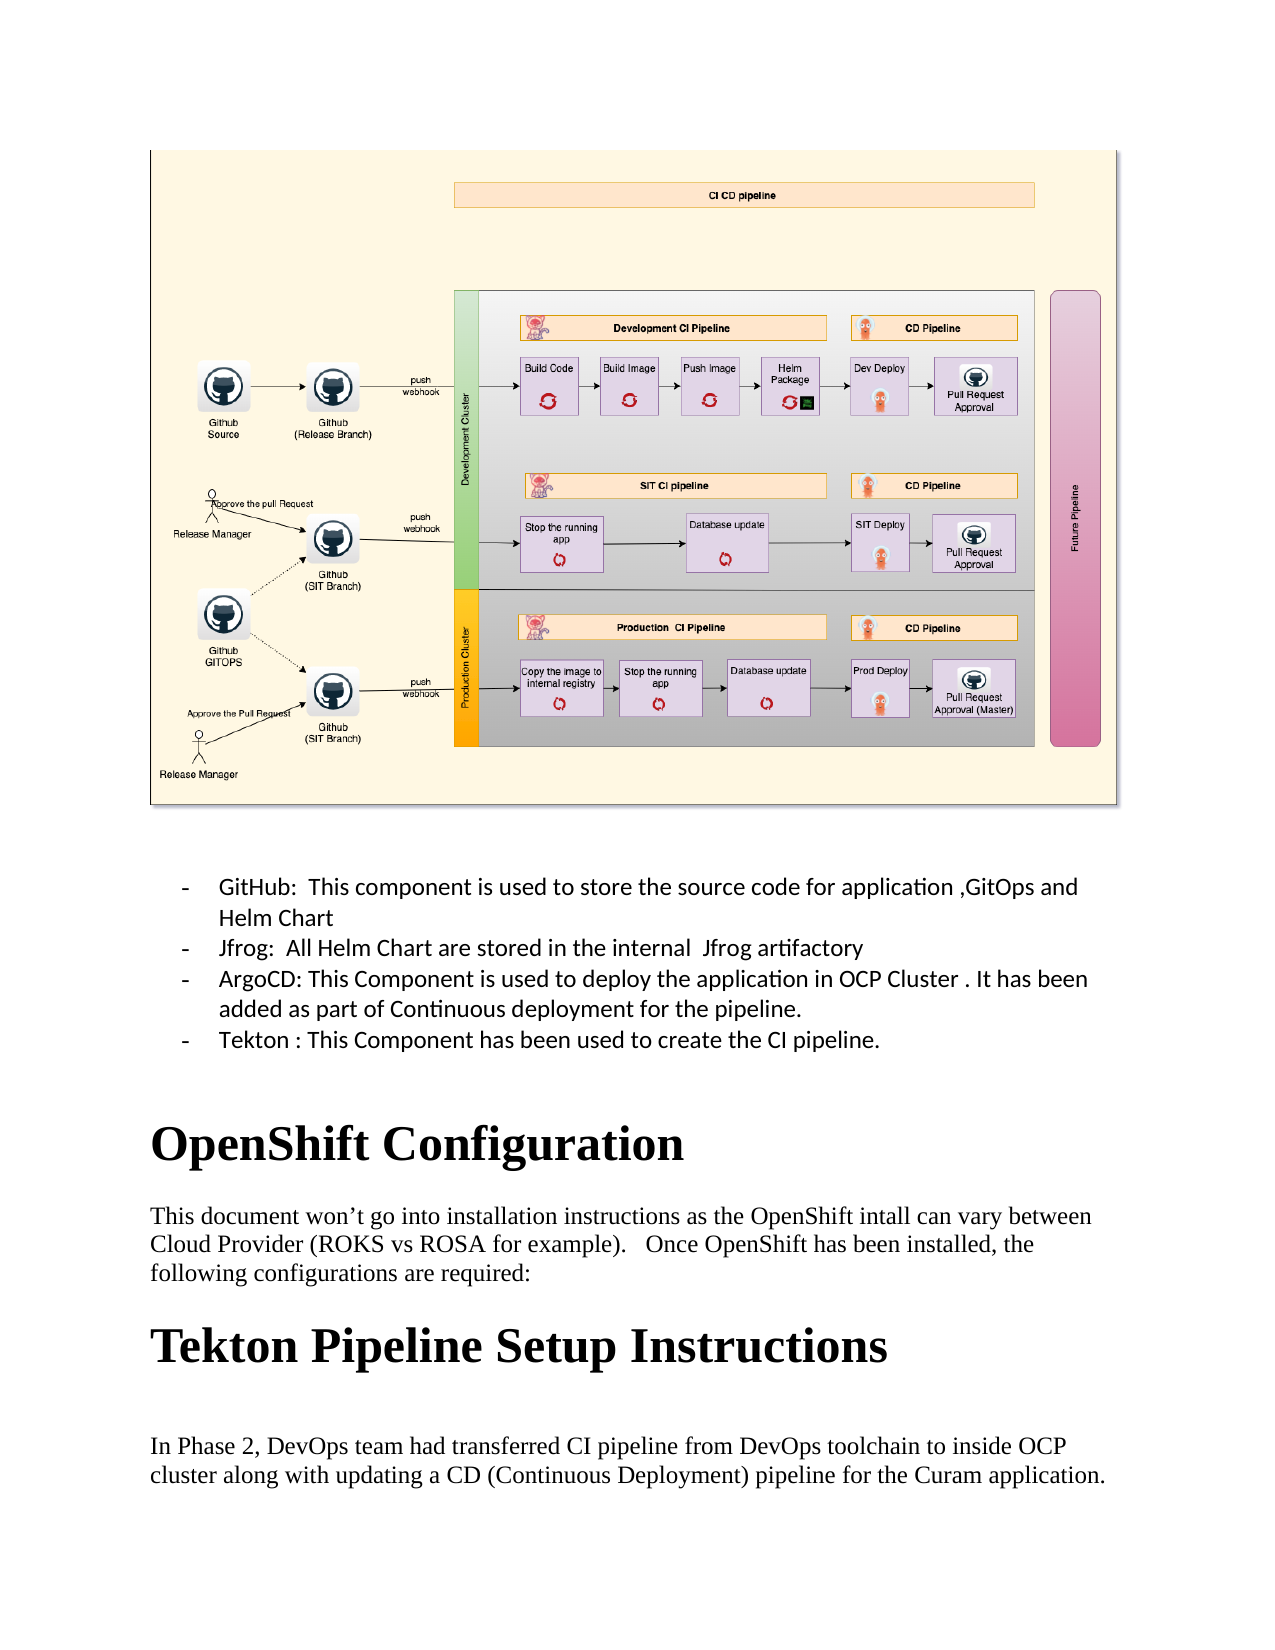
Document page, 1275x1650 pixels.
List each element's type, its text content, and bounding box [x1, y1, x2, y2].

list ArgoCD: This Component is used to deploy the application in OCP Cluster . It has been added as part of Continuous deployment for the pipeline. [181, 963, 1125, 1024]
list GitHub: This component is used to store the source code for application ,GitOps and Helm Chart [181, 871, 1125, 932]
list Tekton : This Component has been used to create the CI pipeline. [181, 1024, 1125, 1054]
subtitle Tekton Pipeline Setup Instructions [150, 1316, 1125, 1373]
text This document won’t go into installation instructions as the OpenShift intall can vary between Cloud Provider (ROKS vs ROSA for example). Once OpenShift has been installed, the following configurations are required: [150, 1201, 1125, 1287]
subtitle OpenShift Configuration [150, 1114, 1125, 1172]
text In Phase 2, DevOps team had transferred CI pipeline from DevOps toolchain to inside OCP cluster along with updating a CD (Continuous Deployment) pipeline for the Curam application. [150, 1431, 1125, 1489]
list Jfrog: All Helm Chart are stored in the internal Jfrog artifactory [181, 932, 1125, 963]
picture [150, 150, 1125, 814]
